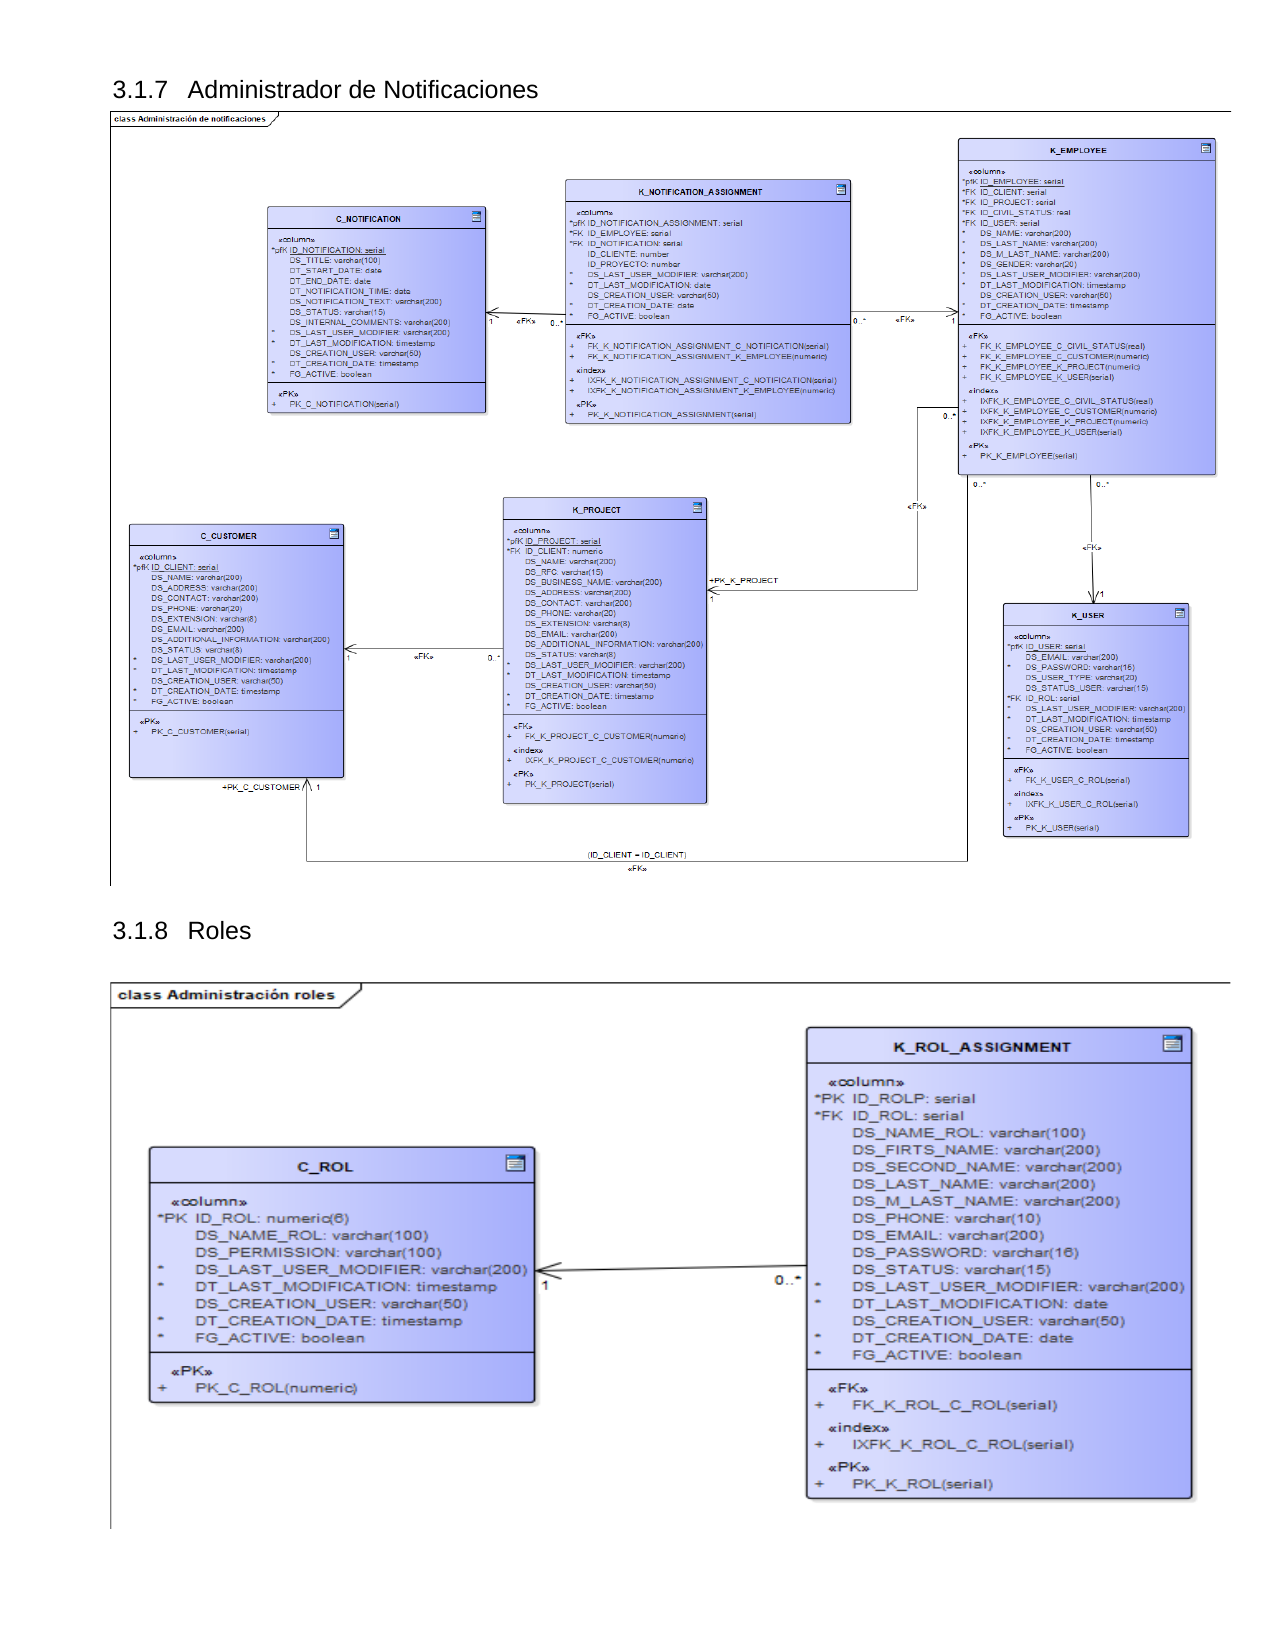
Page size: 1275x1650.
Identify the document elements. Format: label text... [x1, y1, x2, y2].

subtitle Roles [112, 886, 1200, 945]
picture [109, 110, 1230, 886]
subtitle Administrador de Notificaciones [112, 75, 1200, 104]
picture [108, 981, 1230, 1528]
